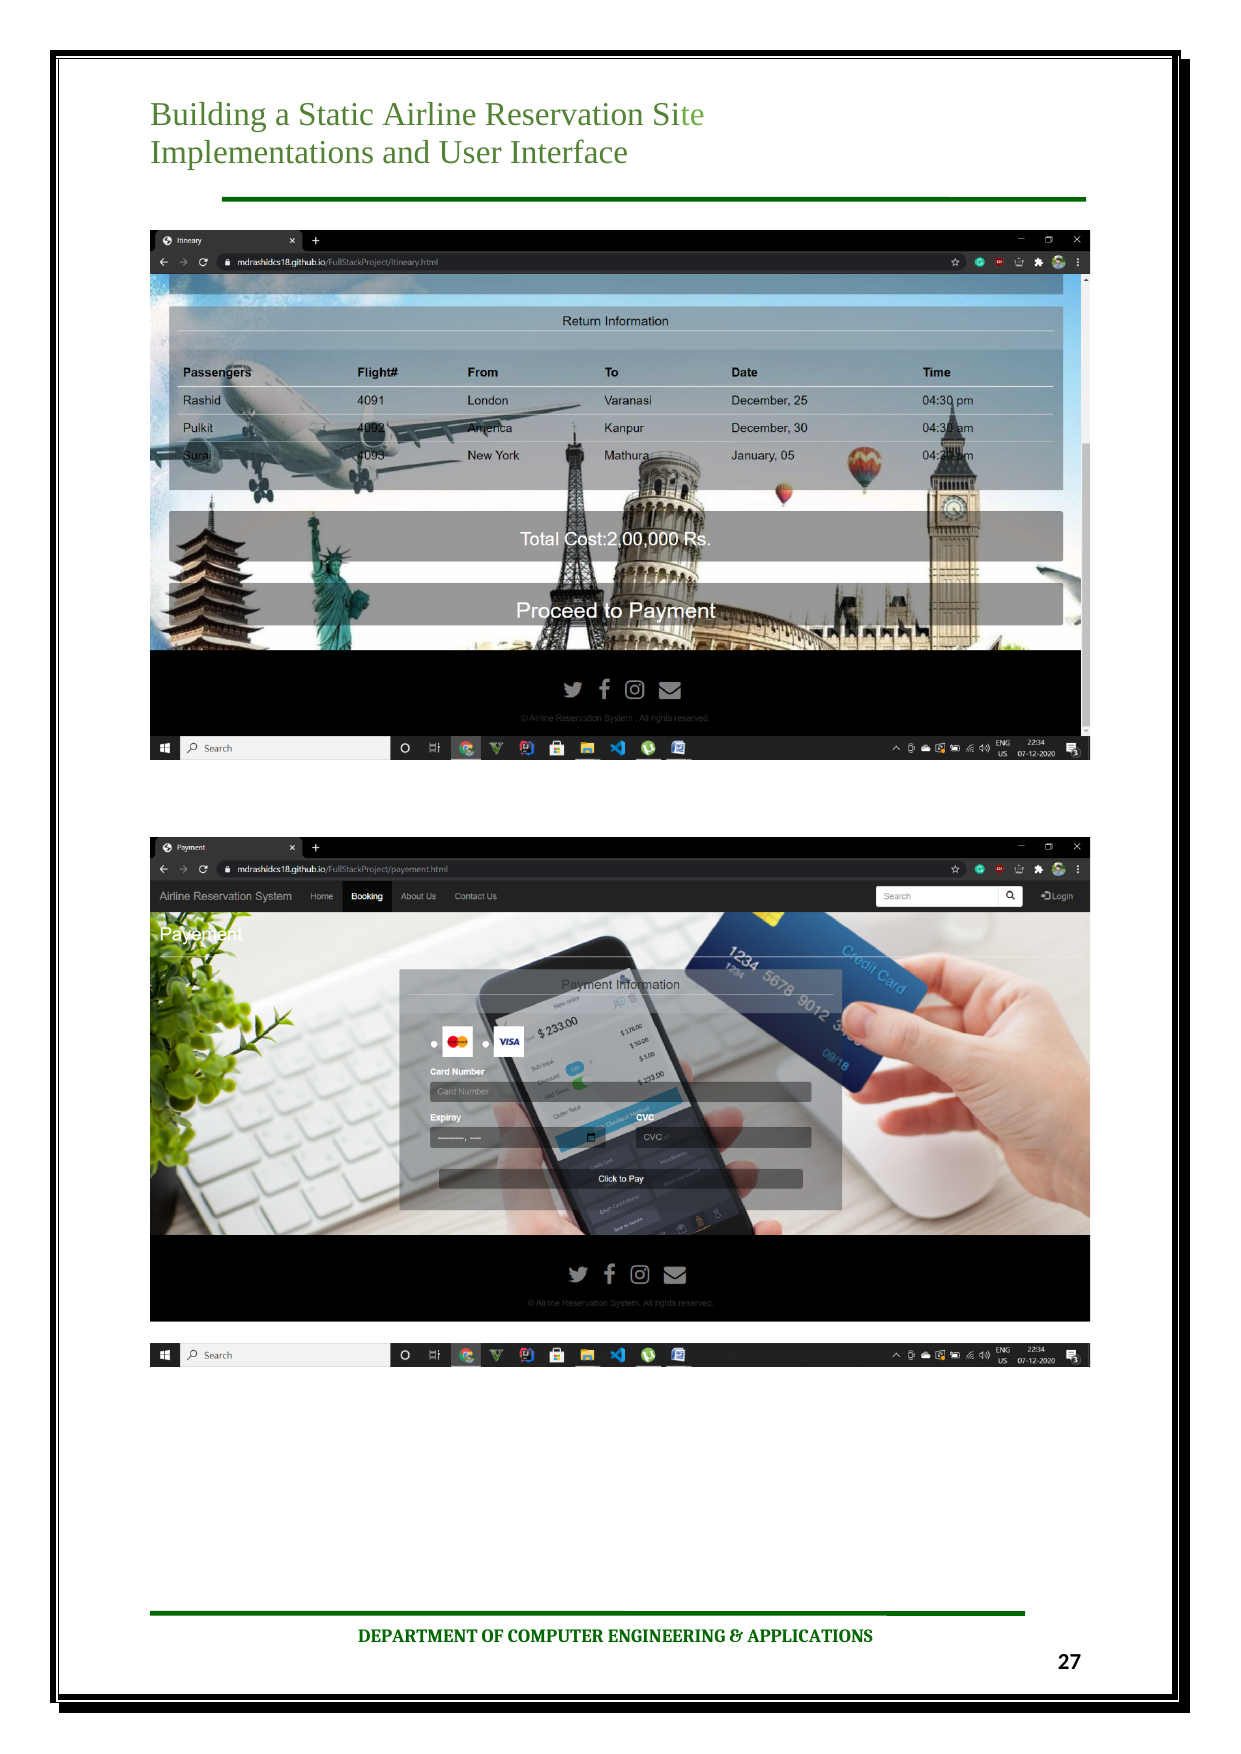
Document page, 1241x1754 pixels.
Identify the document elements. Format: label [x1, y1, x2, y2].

picture [150, 230, 1091, 760]
picture [150, 837, 1091, 1367]
